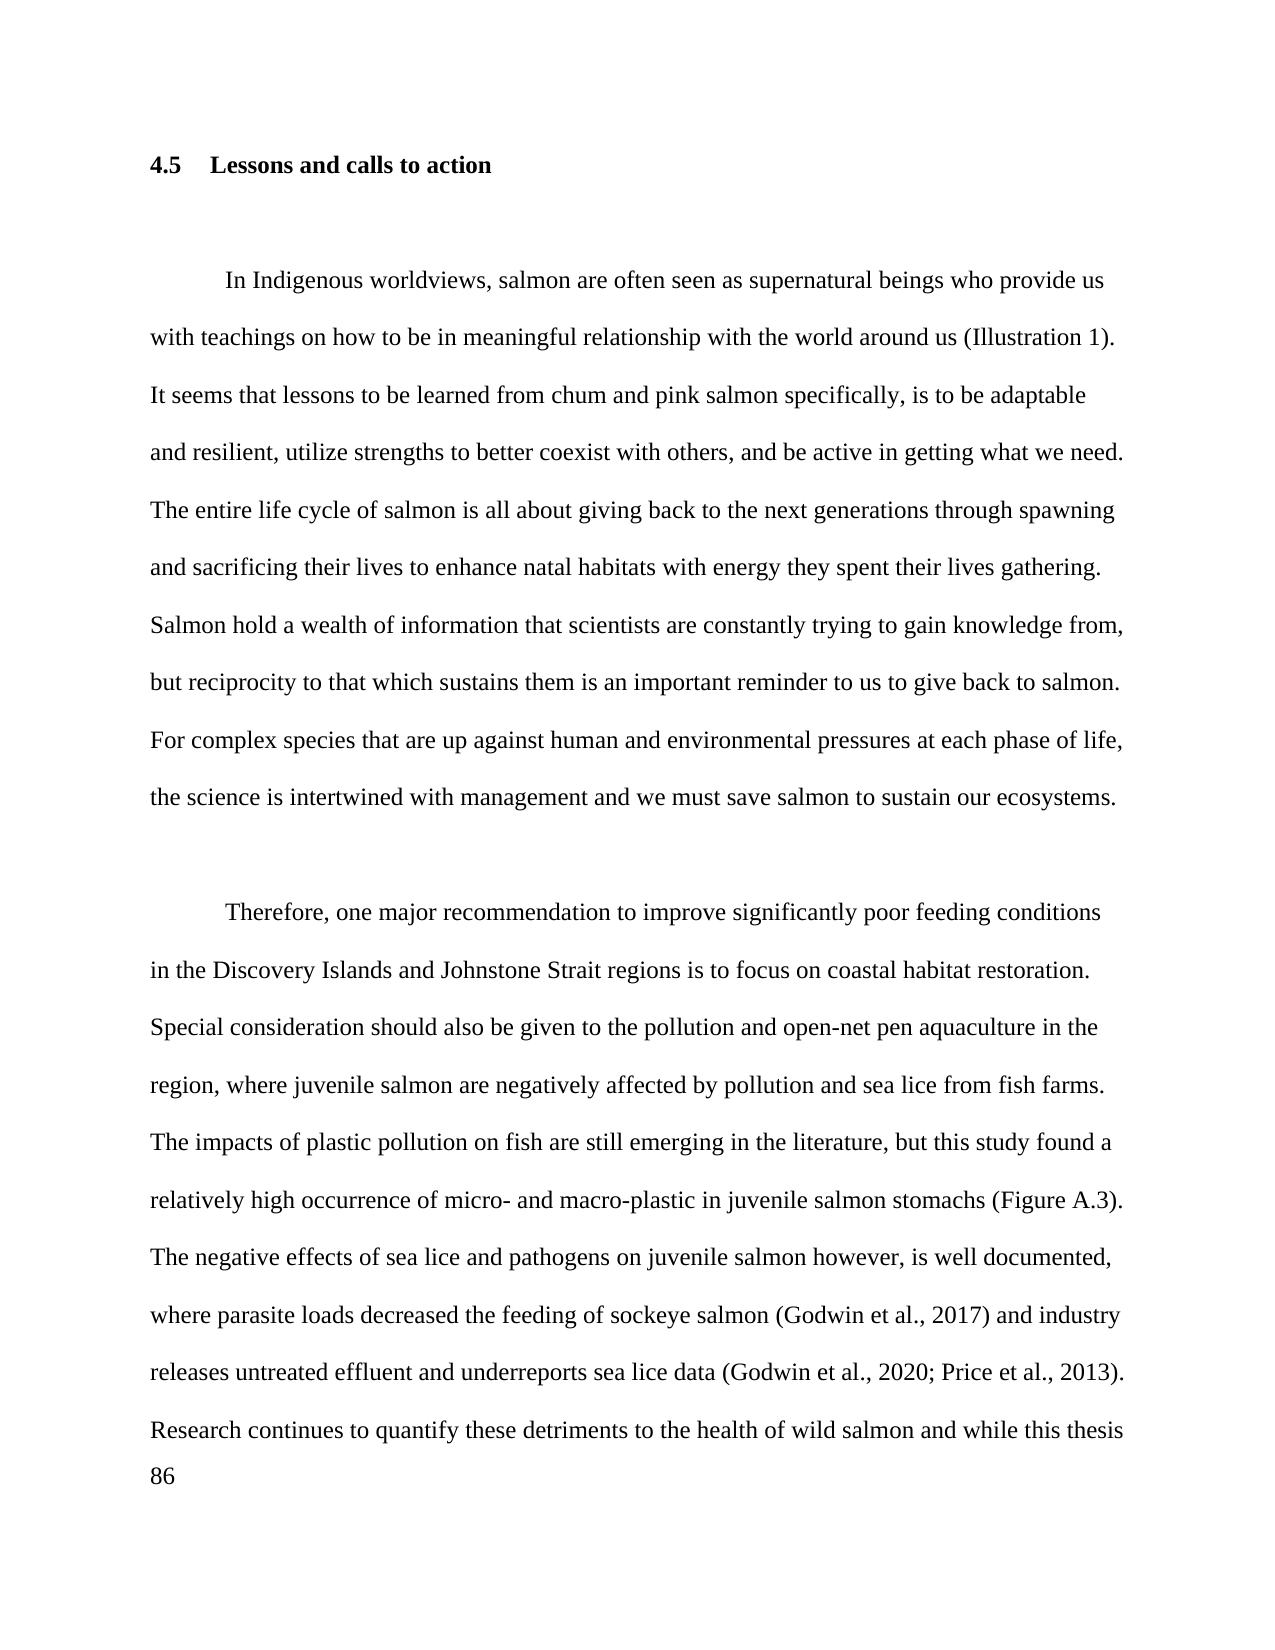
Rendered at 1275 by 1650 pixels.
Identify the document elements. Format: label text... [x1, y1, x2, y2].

text In Indigenous worldviews, salmon are often seen as supernatural beings who provide us with teachings on how to be in meaningful relationship with the world around us (Illustration 1). It seems that lessons to be learned from chum and pink salmon specifically, is to be adaptable and resilient, utilize strengths to better coexist with others, and be active in getting what we need. The entire life cycle of salmon is all about giving back to the next generations through spawning and sacrificing their lives to enhance natal habitats with energy they spent their lives gathering. Salmon hold a wealth of information that scientists are constantly trying to gain knowledge from, but reciprocity to that which sustains them is an important reminder to us to give back to salmon. For complex species that are up against human and environmental pressures at each phase of life, the science is intertwined with management and we must save salmon to sustain our ecosystems. [150, 265, 1125, 811]
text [150, 897, 1125, 1444]
subtitle Lessons and calls to action [150, 150, 1125, 179]
